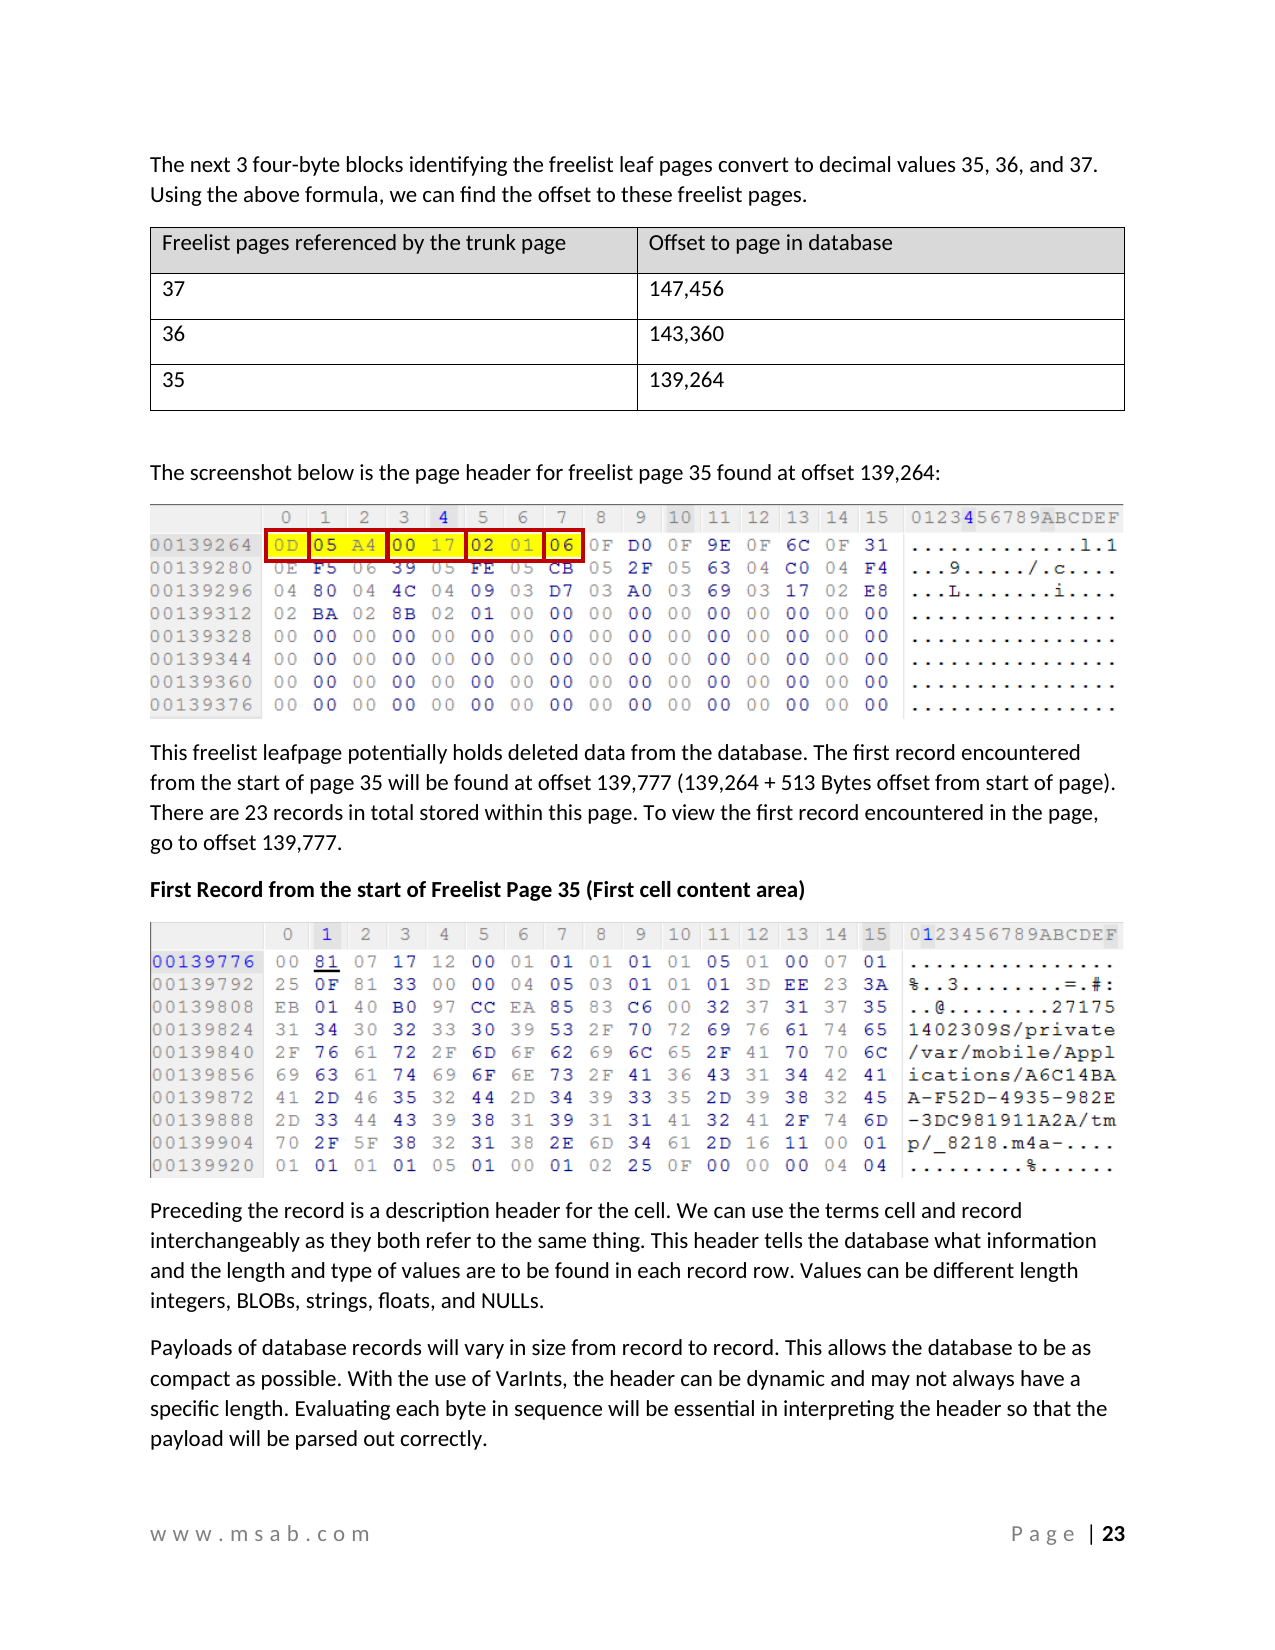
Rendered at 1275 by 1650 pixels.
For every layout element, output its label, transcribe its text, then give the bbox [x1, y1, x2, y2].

text The next 3 four-byte blocks identifying the freelist leaf pages convert to decimal values 35, 36, and 37. Using the above formula, we can find the offset to these freelist pages. [150, 150, 1125, 208]
table_header Freelist pages referenced by the trunk page [151, 228, 637, 273]
text This freelist leafpage potentially holds deleted data from the database. The first record encountered from the start of page 35 will be found at offset 139,777 (139,264 + 513 Bytes offset from start of page). There are 23 records in total stored within this page. To view the first record encountered in the page, go to offset 139,777. [150, 738, 1125, 856]
table_cell 139,264 [638, 365, 1124, 410]
table_cell 147,456 [638, 274, 1124, 318]
table_cell 37 [151, 274, 637, 318]
picture [150, 504, 1124, 719]
text Payloads of database records will vary in size from record to record. This allows the database to be as compact as possible. With the use of VarInts, the header can be dynamic and may not always have a specific length. Evaluating each byte in sequence will be essential in interpreting the header so that the payload will be parsed out correctly. [150, 1333, 1125, 1452]
text Preceding the record is a description header for the cell. We can use the terms cell and record interchangeably as they both refer to the same thing. This header tells the database what information and the length and type of values are to be found in each record row. Values can be different length integers, BLOBs, strings, floats, and NULLs. [150, 1196, 1125, 1314]
table_cell 36 [151, 320, 637, 364]
text First Record from the start of Freelist Page 35 (First cell content area) [150, 875, 1125, 903]
text The screenshot below is the page header for freelist page 35 found at offset 139,264: [150, 458, 1125, 486]
table_header Offset to page in database [638, 228, 1124, 273]
table_cell 143,360 [638, 320, 1124, 364]
picture [150, 922, 1124, 1178]
table_cell 35 [151, 365, 637, 410]
